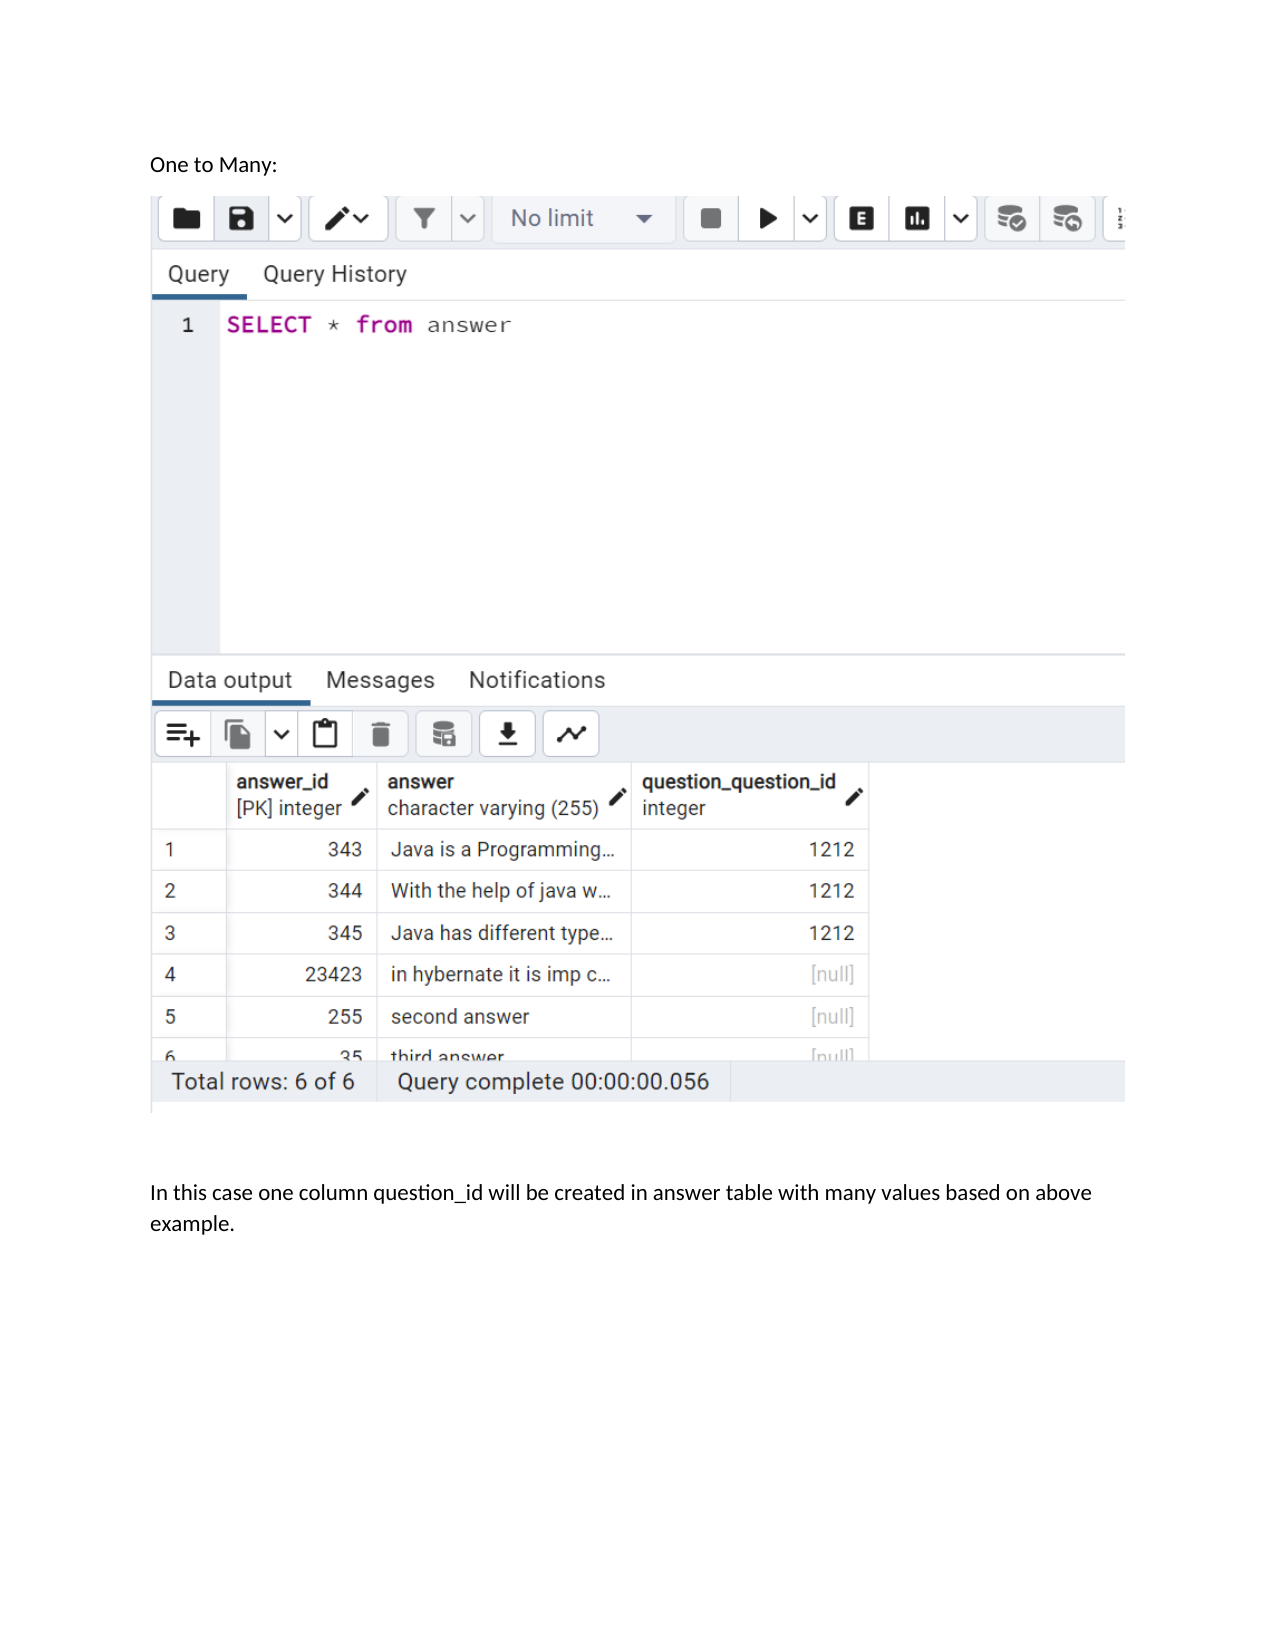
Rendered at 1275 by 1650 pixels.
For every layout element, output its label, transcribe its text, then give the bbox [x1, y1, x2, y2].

text In this case one column question_id will be created in answer table with many values based on above example. [150, 1178, 1125, 1237]
picture [150, 196, 1125, 1113]
text One to Many: [150, 150, 1125, 178]
